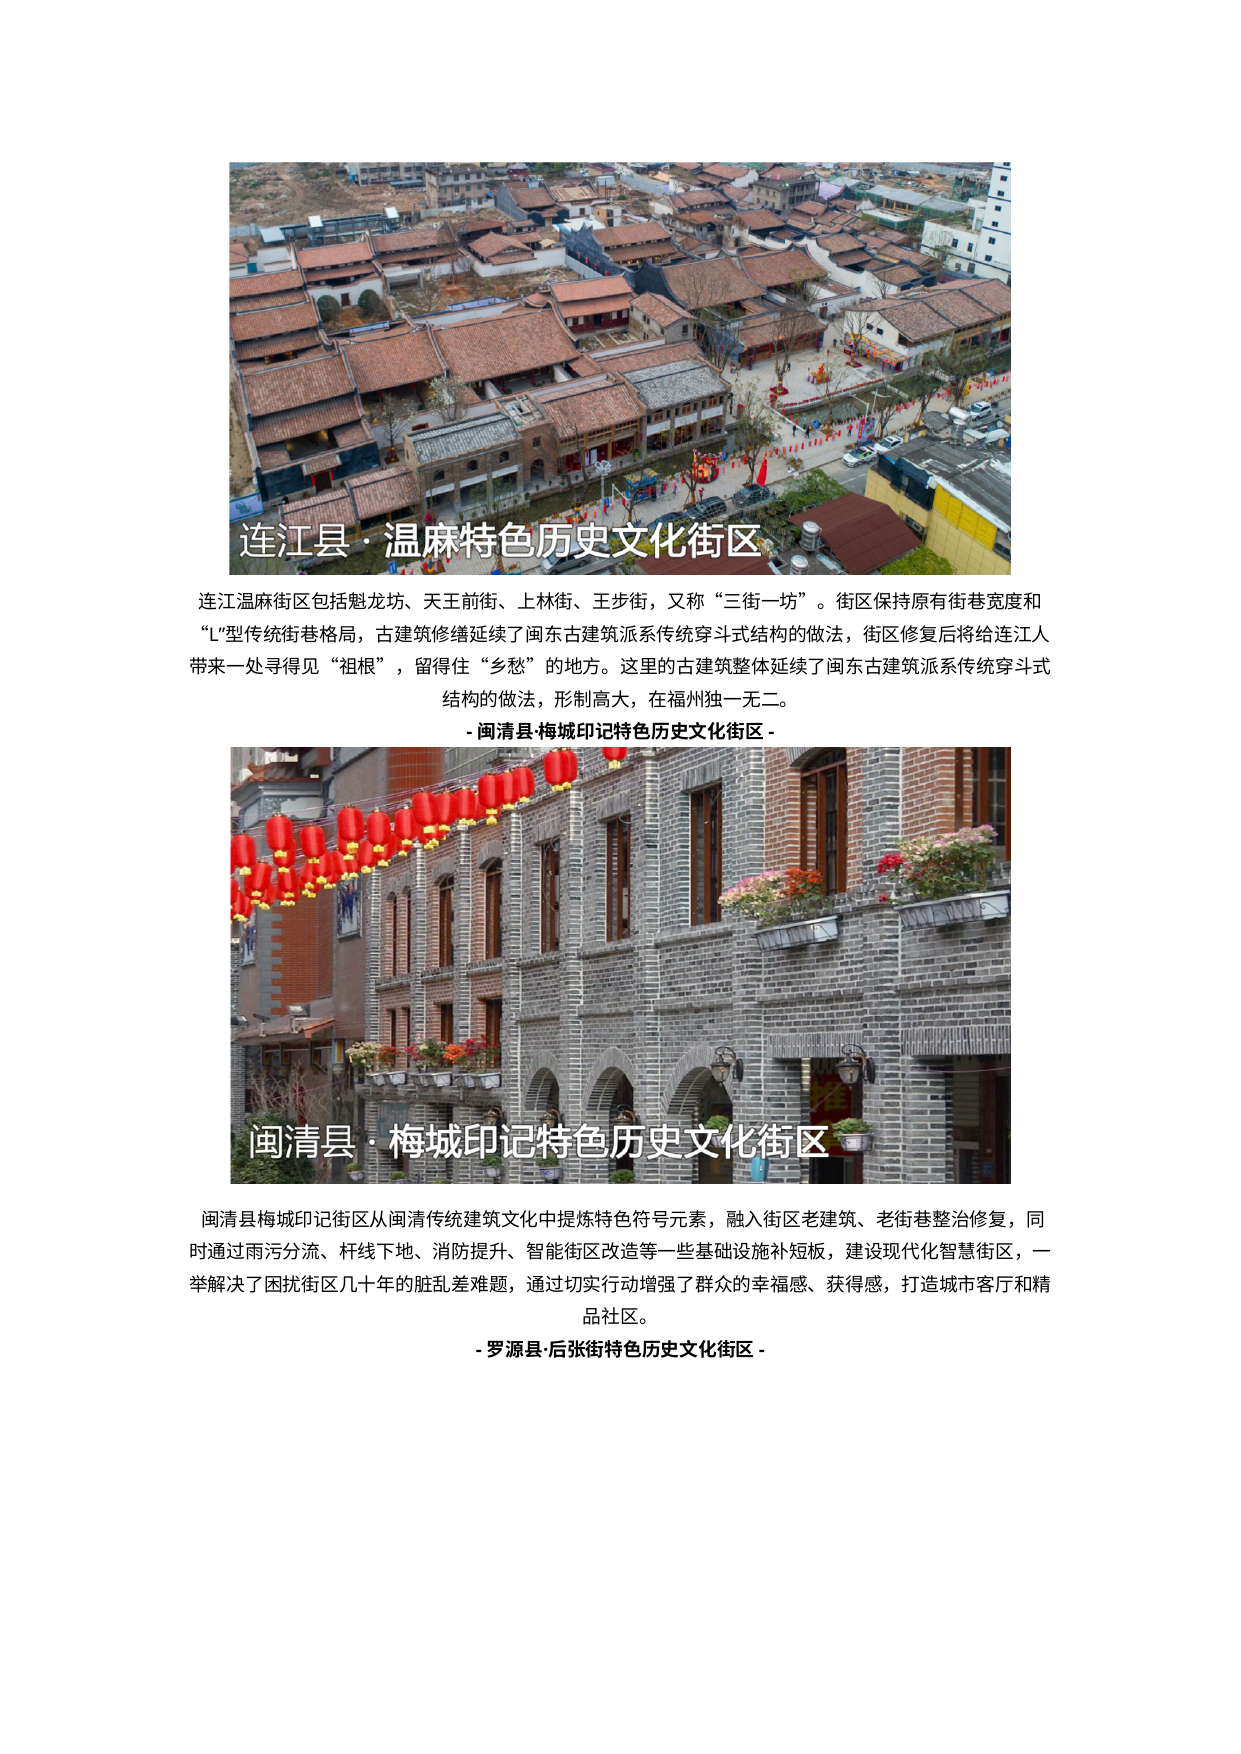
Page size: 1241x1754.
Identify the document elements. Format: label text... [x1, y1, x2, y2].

text - 闽清县·梅城印记特色历史文化街区 - [187, 714, 1053, 747]
picture [229, 747, 1011, 1184]
text 连江温麻街区包括魁龙坊、天王前街、上林街、王步街，又称“三街一坊”。街区保持原有街巷宽度和“L”型传统街巷格局，古建筑修缮延续了闽东古建筑派系传统穿斗式结构的做法，街区修复后将给连江人带来一处寻得见“祖根”，留得住“乡愁”的地方。这里的古建筑整体延续了闽东古建筑派系传统穿斗式结构的做法，形制高大，在福州独一无二。 [187, 584, 1053, 714]
picture [229, 162, 1011, 575]
text 闽清县梅城印记街区从闽清传统建筑文化中提炼特色符号元素，融入街区老建筑、老街巷整治修复，同时通过雨污分流、杆线下地、消防提升、智能街区改造等一些基础设施补短板，建设现代化智慧街区，一举解决了困扰街区几十年的脏乱差难题，通过切实行动增强了群众的幸福感、获得感，打造城市客厅和精品社区。 [187, 1202, 1053, 1332]
text - 罗源县·后张街特色历史文化街区 - [187, 1332, 1053, 1364]
